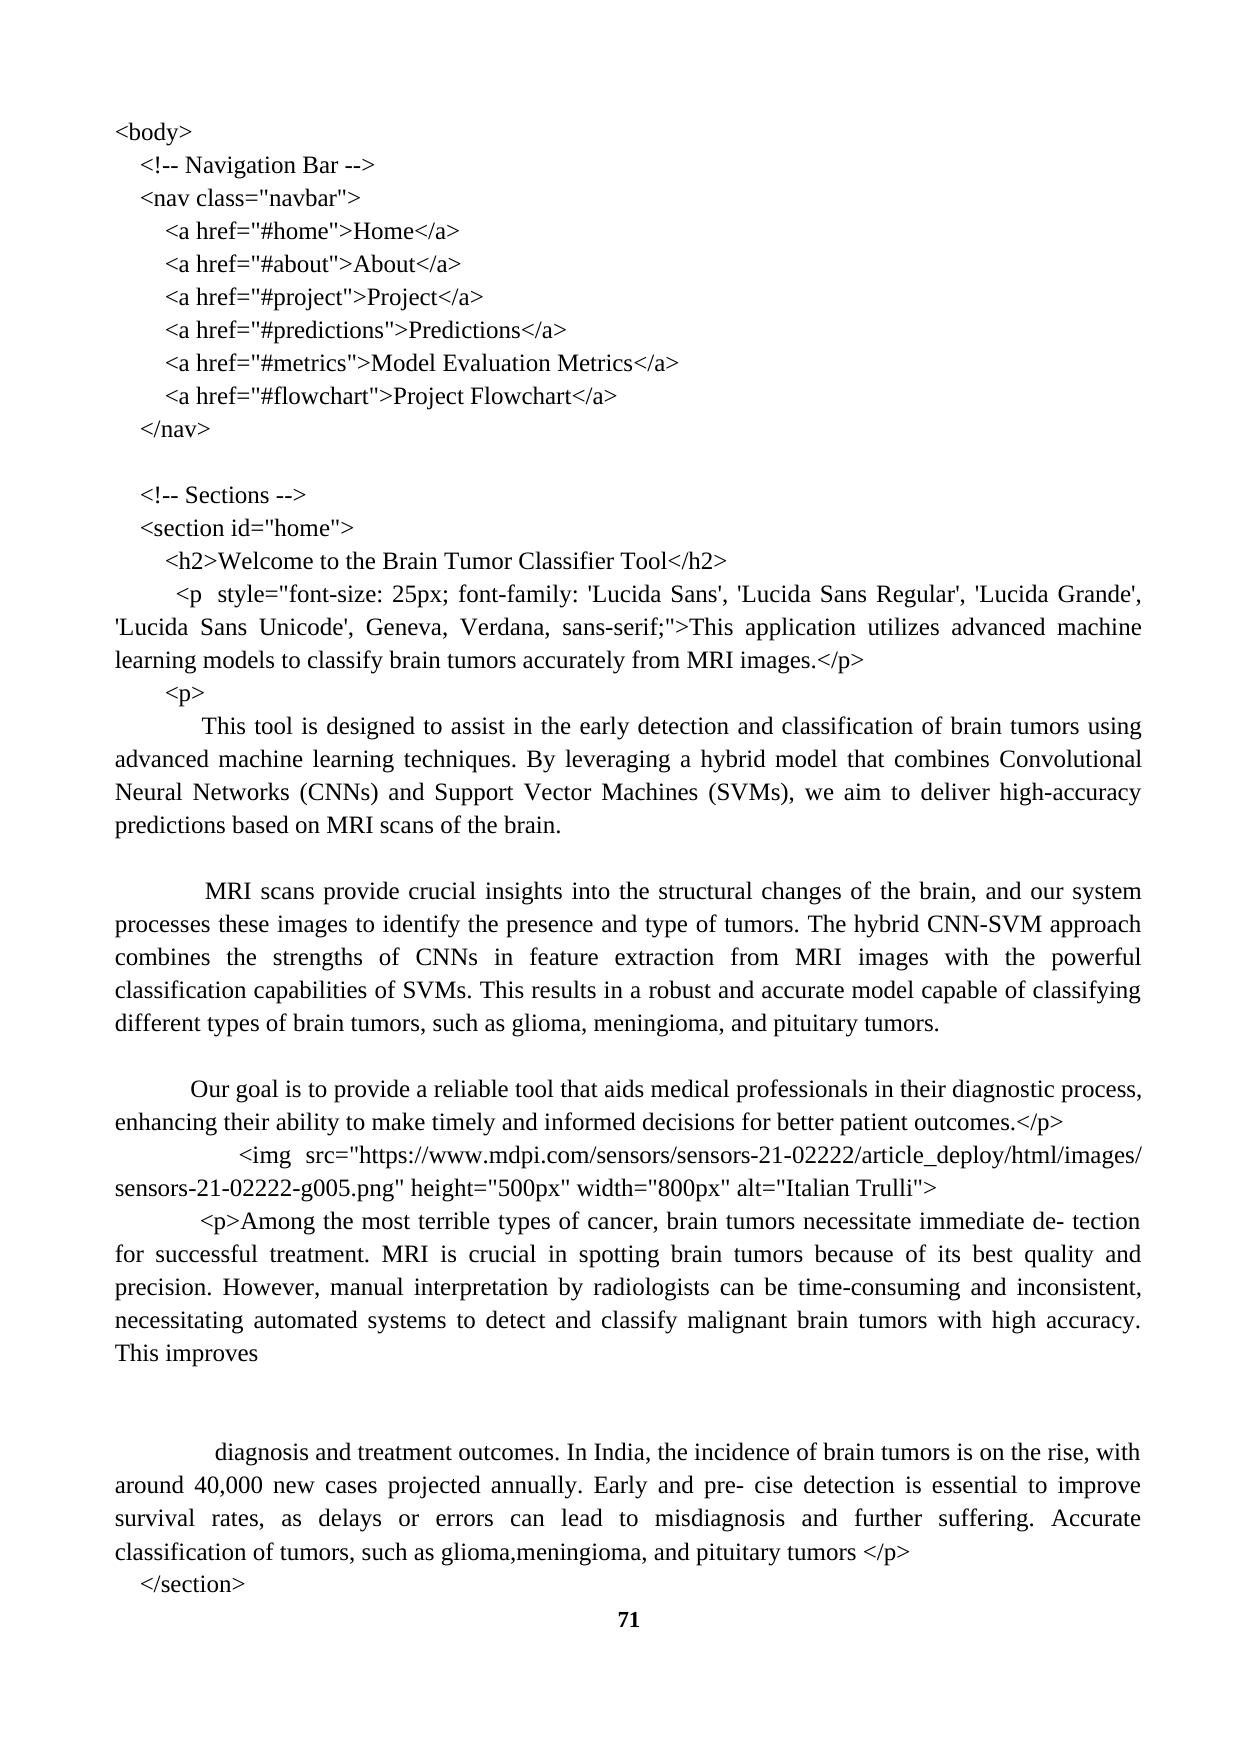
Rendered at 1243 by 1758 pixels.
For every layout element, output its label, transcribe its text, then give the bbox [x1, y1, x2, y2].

text <p> [114, 678, 1143, 707]
text </section> [114, 1569, 1143, 1598]
text <nav class="navbar"> [114, 183, 1143, 211]
text <h2>Welcome to the Brain Tumor Classifier Tool</h2> [114, 546, 1143, 575]
text <a href="#home">Home</a> [114, 216, 1143, 244]
text <body> [114, 117, 1143, 145]
text <p style="font-size: 25px; font-family: 'Lucida Sans', 'Lucida Sans Regular', 'Lucida Grande', 'Lucida Sans Unicode', Geneva, Verdana, sans-serif;">This application utilizes advanced machine learning models to classify brain tumors accurately from MRI images.</p> [114, 579, 1143, 674]
text <a href="#metrics">Model Evaluation Metrics</a> [114, 348, 1143, 377]
text <a href="#project">Project</a> [114, 282, 1143, 311]
text <p>Among the most terrible types of cancer, brain tumors necessitate immediate de- tection for successful treatment. MRI is crucial in spotting brain tumors because of its best quality and precision. However, manual interpretation by radiologists can be time-consuming and inconsistent, necessitating automated systems to detect and classify malignant brain tumors with high accuracy. This improves [114, 1206, 1143, 1367]
text <!-- Sections --> [114, 480, 1143, 509]
text <section id="home"> [114, 513, 1143, 542]
text diagnosis and treatment outcomes. In India, the incidence of brain tumors is on the rise, with around 40,000 new cases projected annually. Early and pre- cise detection is essential to improve survival rates, as delays or errors can lead to misdiagnosis and further suffering. Accurate classification of tumors, such as glioma,meningioma, and pituitary tumors </p> [114, 1437, 1143, 1565]
text <a href="#flowchart">Project Flowchart</a> [114, 381, 1143, 409]
text <!-- Navigation Bar --> [114, 150, 1143, 178]
text Our goal is to provide a reliable tool that aids medical professionals in their diagnostic process, enhancing their ability to make timely and informed decisions for better patient outcomes.</p> [114, 1074, 1143, 1136]
text <a href="#predictions">Predictions</a> [114, 315, 1143, 343]
text <img src="https://www.mdpi.com/sensors/sensors-21-02222/article_deploy/html/images/sensors-21-02222-g005.png" height="500px" width="800px" alt="Italian Trulli"> [114, 1140, 1143, 1202]
text MRI scans provide crucial insights into the structural changes of the brain, and our system processes these images to identify the presence and type of tumors. The hybrid CNN-SVM approach combines the strengths of CNNs in feature extraction from MRI images with the powerful classification capabilities of SVMs. This results in a robust and accurate model capable of classifying different types of brain tumors, such as glioma, meningioma, and pituitary tumors. [114, 876, 1143, 1037]
text This tool is designed to assist in the early detection and classification of brain tumors using advanced machine learning techniques. By leveraging a hybrid model that combines Convolutional Neural Networks (CNNs) and Support Vector Machines (SVMs), we aim to deliver high-accuracy predictions based on MRI scans of the brain. [114, 711, 1143, 839]
text <a href="#about">About</a> [114, 249, 1143, 277]
text </nav> [114, 414, 1143, 443]
